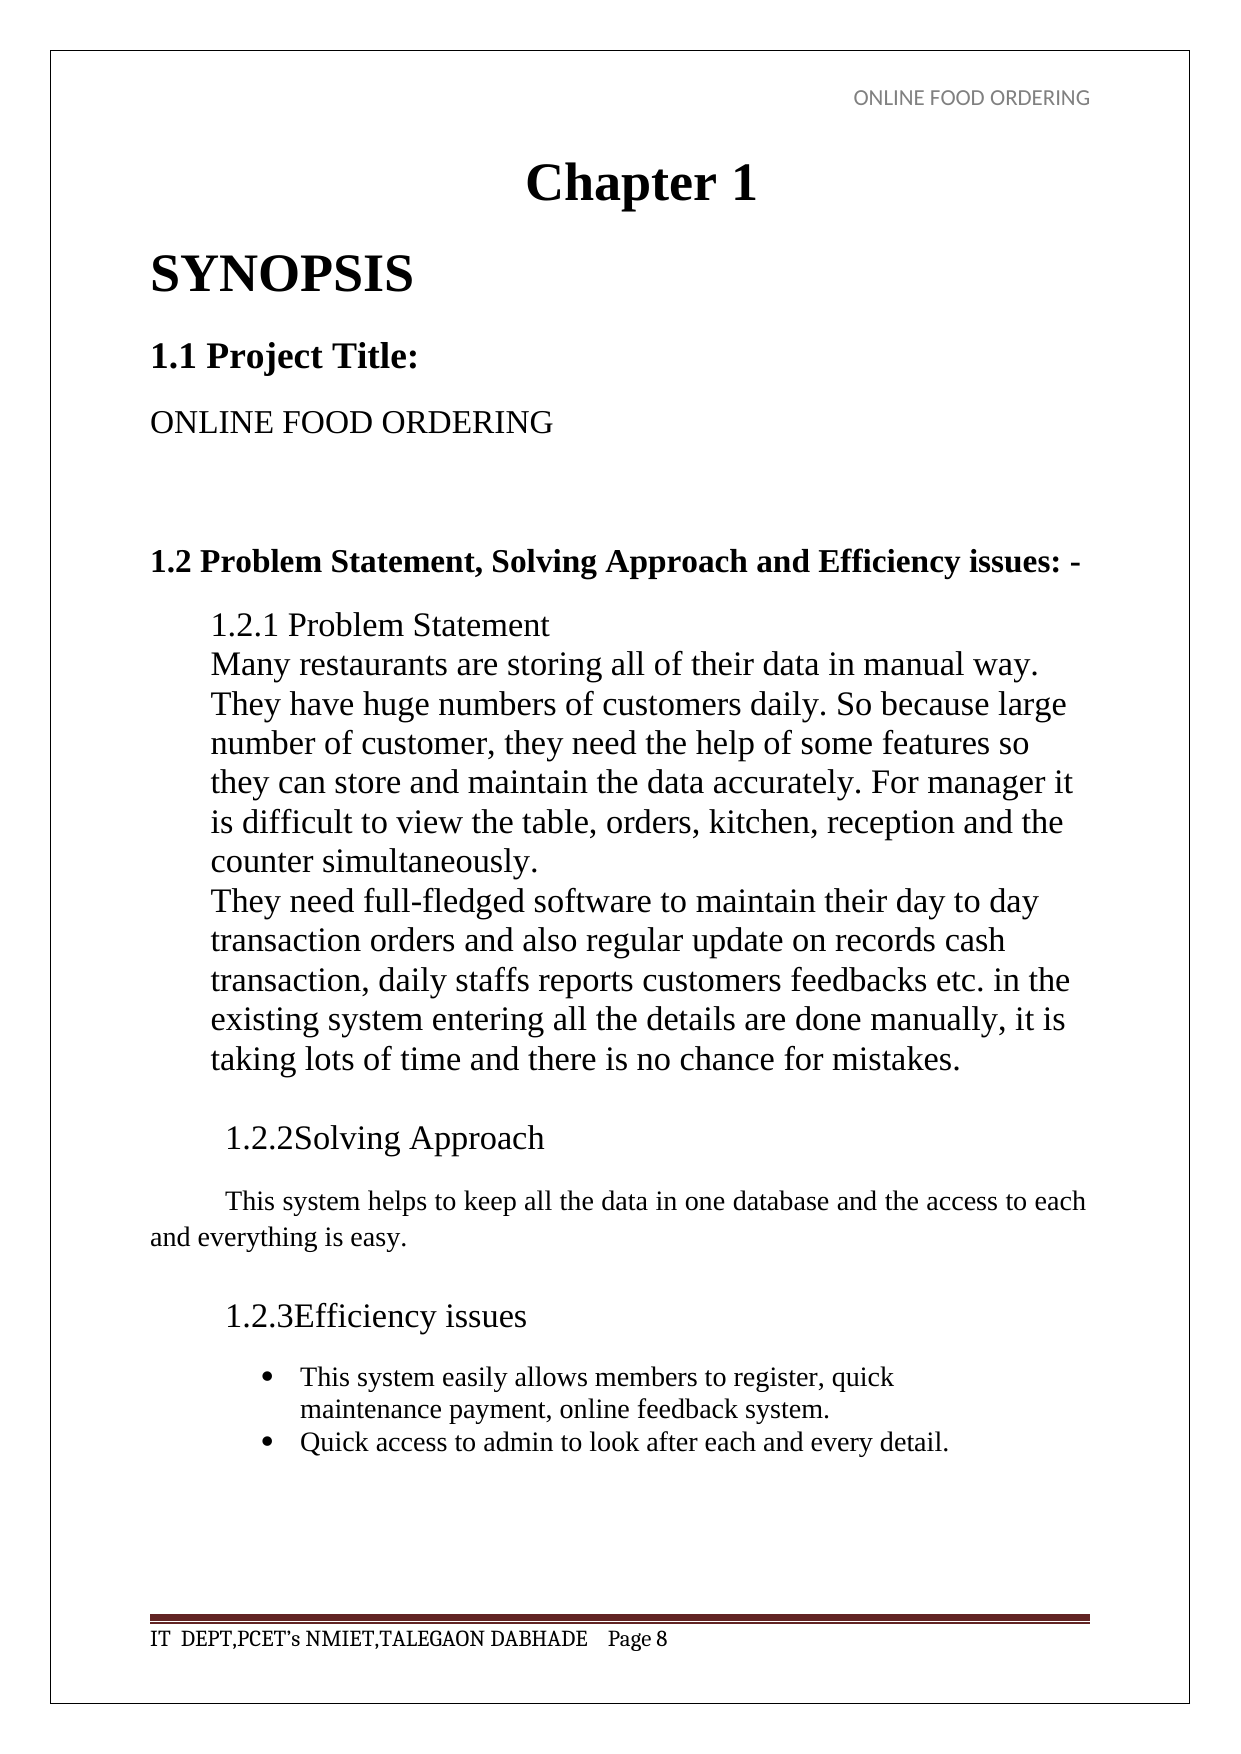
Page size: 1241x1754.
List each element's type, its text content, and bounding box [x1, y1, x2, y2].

text 1.2.3Efficiency issues [150, 1295, 1090, 1334]
text 1.2 Problem Statement, Solving Approach and Efficiency issues: - [150, 541, 1090, 579]
text ONLINE FOOD ORDERING [150, 402, 1090, 441]
text Chapter 1 [450, 150, 1088, 212]
text 1.1 Project Title: [150, 333, 1090, 377]
text This system helps to keep all the data in one database and the access to each and everything is easy. [150, 1184, 1088, 1252]
list This system easily allows members to register, quick maintenance payment, online feedback system. [262, 1360, 1009, 1425]
list Quick access to admin to look after each and every detail. [262, 1425, 1009, 1457]
text They need full-fledged software to maintain their day to day transaction orders and also regular update on records cash transaction, daily staffs reports customers feedbacks etc. in the existing system entering all the details are done manually, it is taking lots of time and there is no chance for mistakes. [210, 880, 1090, 1078]
text 1.2.2Solving Approach [225, 1117, 1090, 1157]
text 1.2.1 Problem Statement [210, 604, 1090, 643]
text SYNOPSIS [150, 241, 1090, 303]
text Many restaurants are storing all of their data in manual way. They have huge numbers of customers daily. So because large number of customer, they need the help of some features so they can store and maintain the data accurately. For manager it is difficult to view the table, orders, kitchen, reception and the counter simultaneously. [210, 643, 1090, 880]
